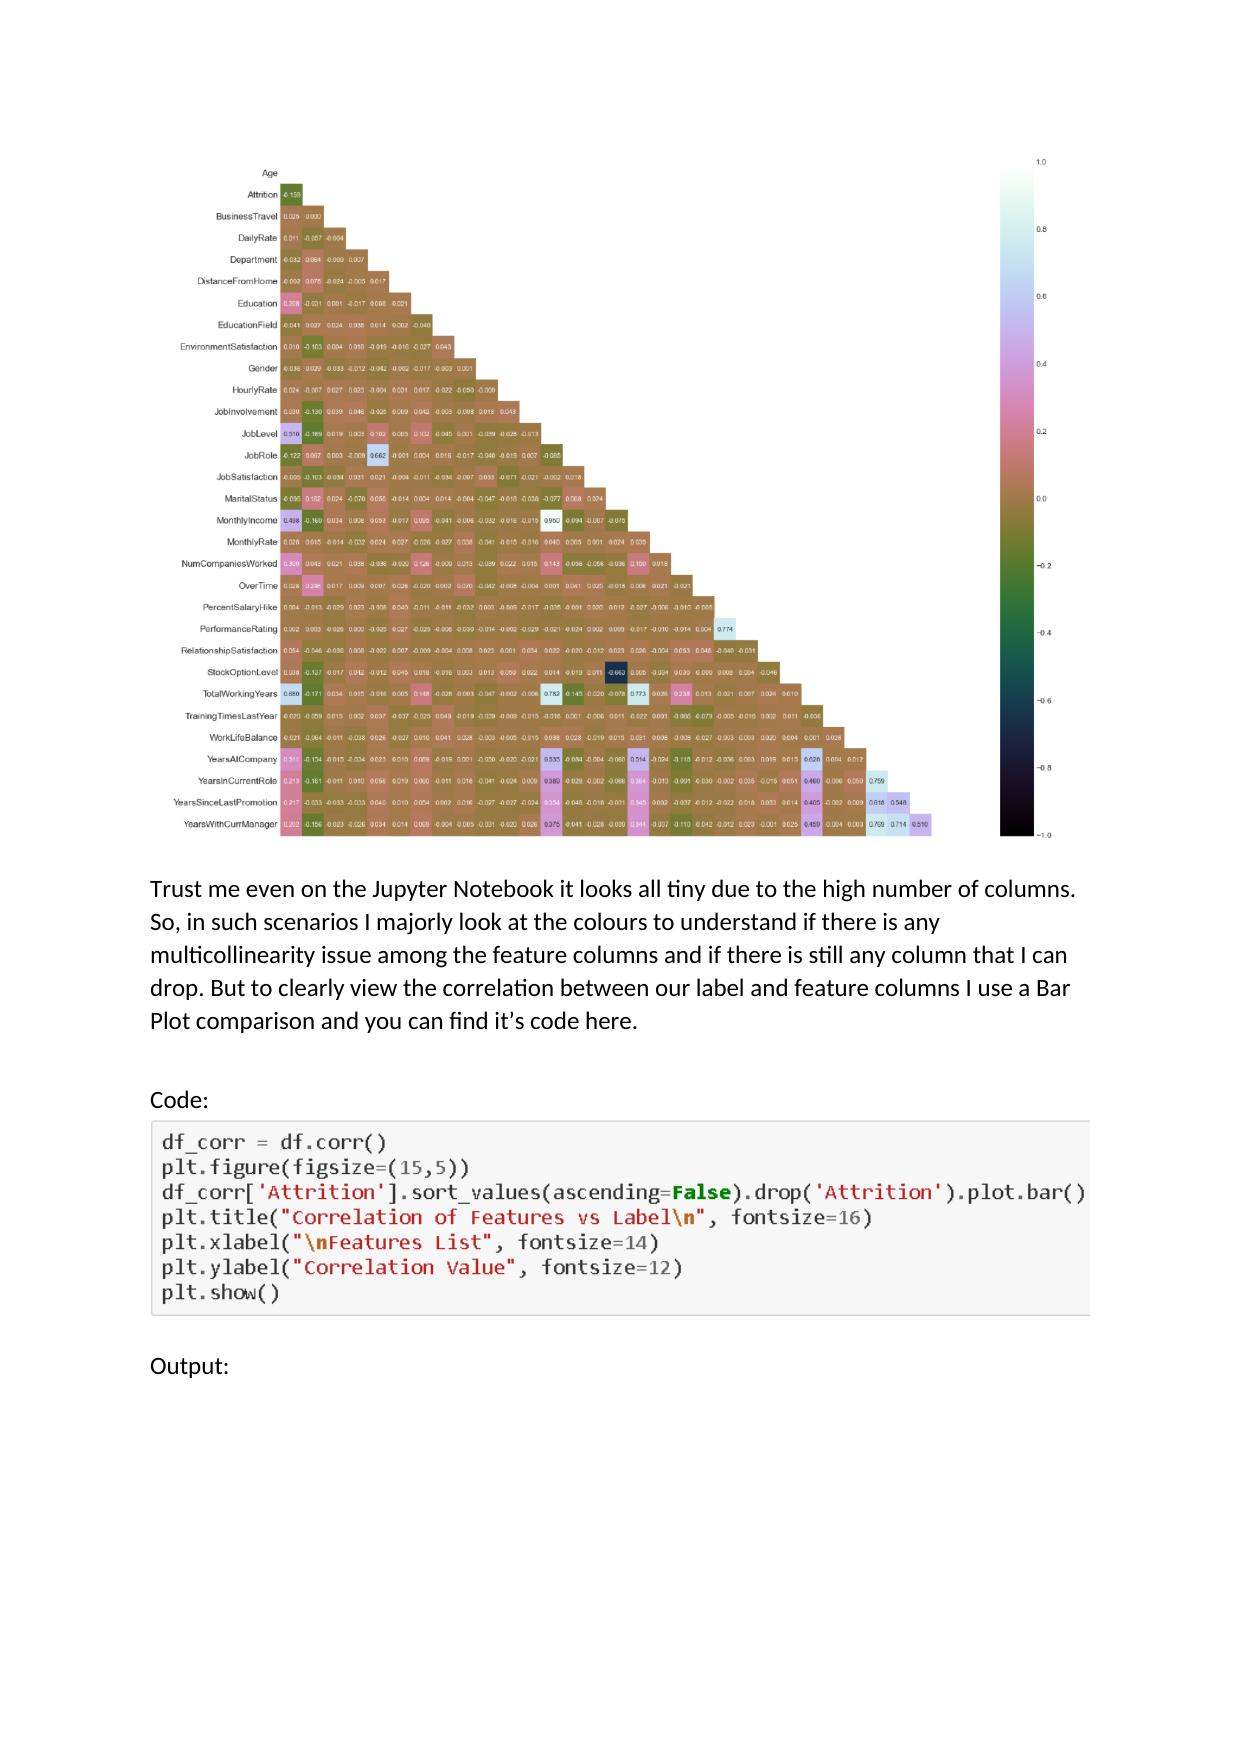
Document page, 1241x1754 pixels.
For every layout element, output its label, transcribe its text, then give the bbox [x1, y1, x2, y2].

picture [150, 1117, 1091, 1316]
text Code: Output: In the above Bar Plot we are able to clearly define the feature columns that are positively correlated with our label and the feature columns that are negatively correlated with our label. Now coming back to the outlier and skewness concern in our dataset I will be using the Z score and Log transformation methods. Code: As for the usage of Z score, I was able to lose only about 5% of data but when I used the IQR method it took away I believe 30% of the data. And as Data Scientist retaining valuable data always takes priority and fixing it rather than simply deleting it unless it is the last resort. After this I am using the Log transformation to deal with the skewness since the acceptable range lies between +/-0.5 value for each column. [150, 1316, 1090, 1381]
picture [150, 150, 1091, 839]
text Code: Output: Trust me even on the Jupyter Notebook it looks all tiny due to the high number of columns. So, in such scenarios I majorly look at the colours to understand if there is any multicollinearity issue among the feature columns and if there is still any column that I can drop. But to clearly view the correlation between our label and feature columns I use a Bar Plot comparison and you can find it’s code here. [150, 839, 1090, 1066]
